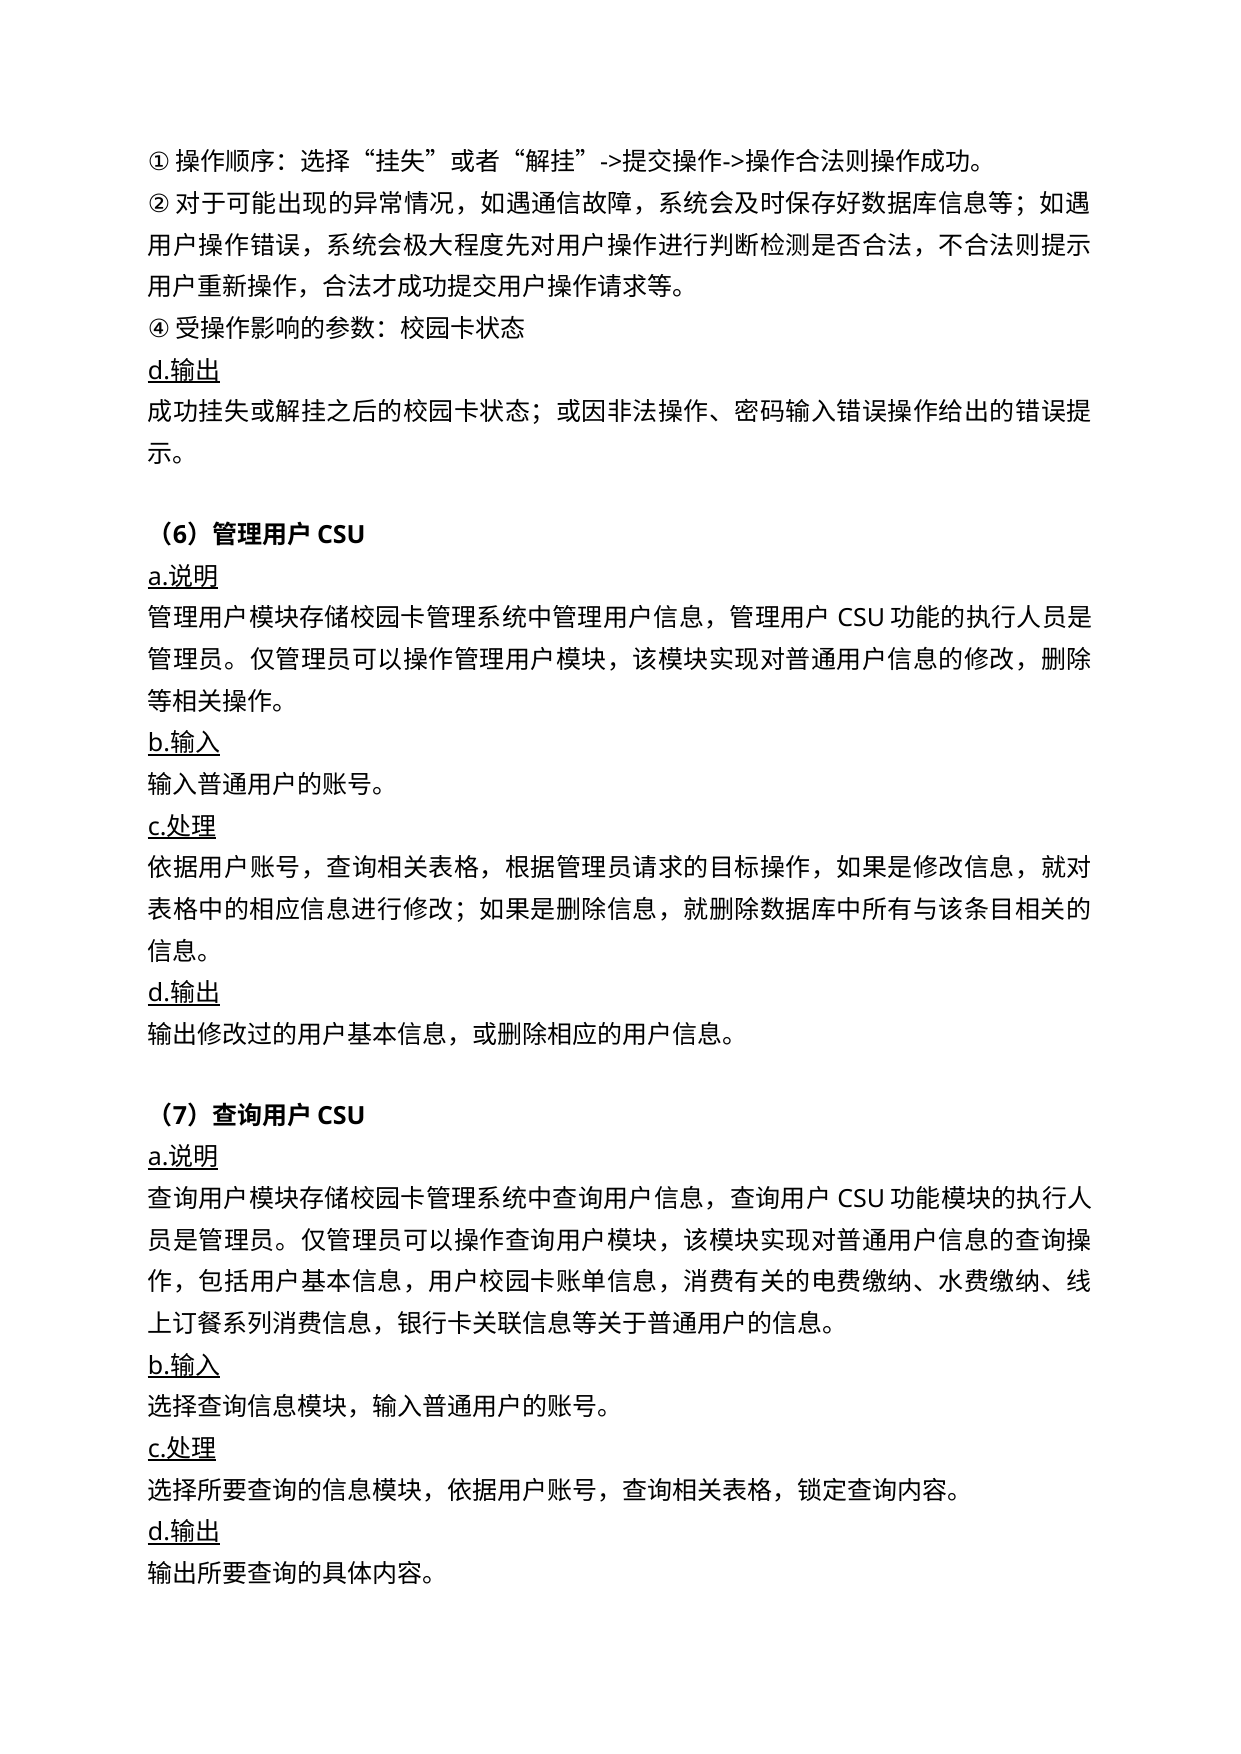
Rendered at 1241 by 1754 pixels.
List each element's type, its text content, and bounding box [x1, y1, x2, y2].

text 选择查询信息模块，输入普通用户的账号。 [148, 1387, 1093, 1423]
text 选择所要查询的信息模块，依据用户账号，查询相关表格，锁定查询内容。 [148, 1470, 1093, 1506]
text a.说明 [148, 556, 1093, 592]
text d.输出 [148, 1512, 1093, 1548]
text 成功挂失或解挂之后的校园卡状态；或因非法操作、密码输入错误操作给出的错误提示。 [148, 392, 1093, 470]
text c.处理 [148, 1428, 1093, 1465]
text 依据用户账号，查询相关表格，根据管理员请求的目标操作，如果是修改信息，就对表格中的相应信息进行修改；如果是删除信息，就删除数据库中所有与该条目相关的信息。 [148, 848, 1093, 967]
text ①操作顺序：选择“挂失”或者“解挂”->提交操作->操作合法则操作成功。 [148, 142, 1093, 178]
text d.输出 [148, 973, 1093, 1009]
text （6）管理用户CSU [148, 514, 1093, 551]
text ④受操作影响的参数：校园卡状态 [148, 308, 1093, 345]
text ②对于可能出现的异常情况，如遇通信故障，系统会及时保存好数据库信息等；如遇用户操作错误，系统会极大程度先对用户操作进行判断检测是否合法，不合法则提示用户重新操作，合法才成功提交用户操作请求等。 [148, 183, 1093, 303]
text （7）查询用户CSU [148, 1095, 1093, 1131]
text 管理用户模块存储校园卡管理系统中管理用户信息，管理用户CSU功能的执行人员是管理员。仅管理员可以操作管理用户模块，该模块实现对普通用户信息的修改，删除等相关操作。 [148, 598, 1093, 717]
text d.输出 [148, 350, 1093, 386]
text a.说明 [148, 1137, 1093, 1173]
text c.处理 [148, 806, 1093, 842]
text 查询用户模块存储校园卡管理系统中查询用户信息，查询用户CSU功能模块的执行人员是管理员。仅管理员可以操作查询用户模块，该模块实现对普通用户信息的查询操作，包括用户基本信息，用户校园卡账单信息，消费有关的电费缴纳、水费缴纳、线上订餐系列消费信息，银行卡关联信息等关于普通用户的信息。 [148, 1178, 1093, 1340]
text 输入普通用户的账号。 [148, 764, 1093, 801]
text 输出所要查询的具体内容。 [148, 1553, 1093, 1590]
text b.输入 [148, 723, 1093, 759]
text b.输入 [148, 1345, 1093, 1381]
text 输出修改过的用户基本信息，或删除相应的用户信息。 [148, 1014, 1093, 1051]
